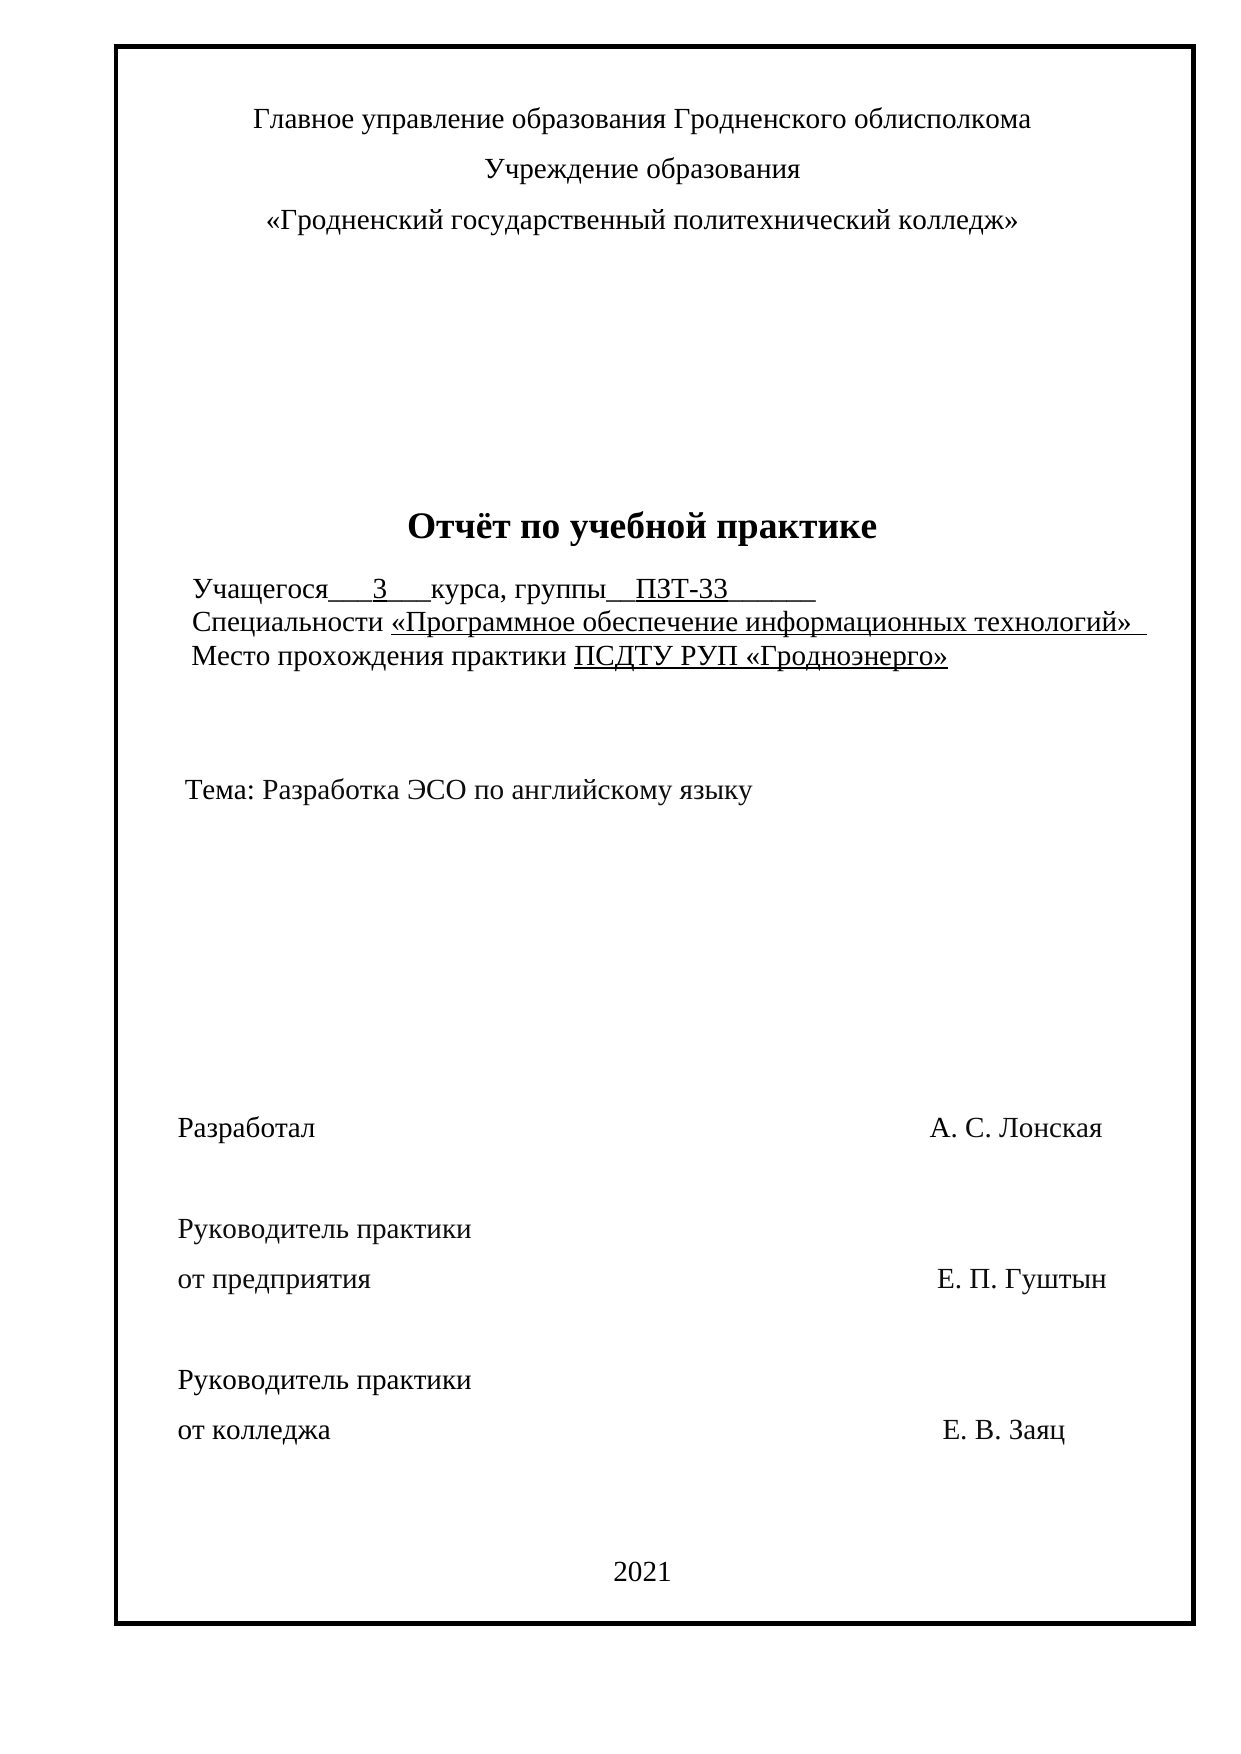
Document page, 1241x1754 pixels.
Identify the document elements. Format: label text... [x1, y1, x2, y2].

text Тема: Разработка ЭСО по английскому языку [118, 772, 1166, 806]
text от колледжа Е. В. Заяц [118, 1406, 1191, 1446]
text от предприятия Е. П. Гуштын [118, 1254, 1191, 1295]
text Руководитель практики [118, 1355, 1191, 1396]
text Отчёт по учебной практике [118, 504, 1166, 547]
text Место прохождения практики ПСДТУ РУП «Гродноэнерго» [118, 638, 1166, 672]
text Главное управление образования Гродненского облисполкома [118, 94, 1191, 135]
text Учреждение образования [118, 145, 1191, 185]
text Учащегося___3___курса, группы__ПЗТ-33______ [118, 571, 1166, 604]
text Специальности «Программное обеспечение информационных технологий» [118, 604, 1166, 638]
text 2021 [118, 1554, 1166, 1587]
text Руководитель практики [118, 1204, 1191, 1244]
text «Гродненский государственный политехнический колледж» [118, 195, 1191, 236]
text Разработал А. С. Лонская [118, 1104, 1191, 1144]
